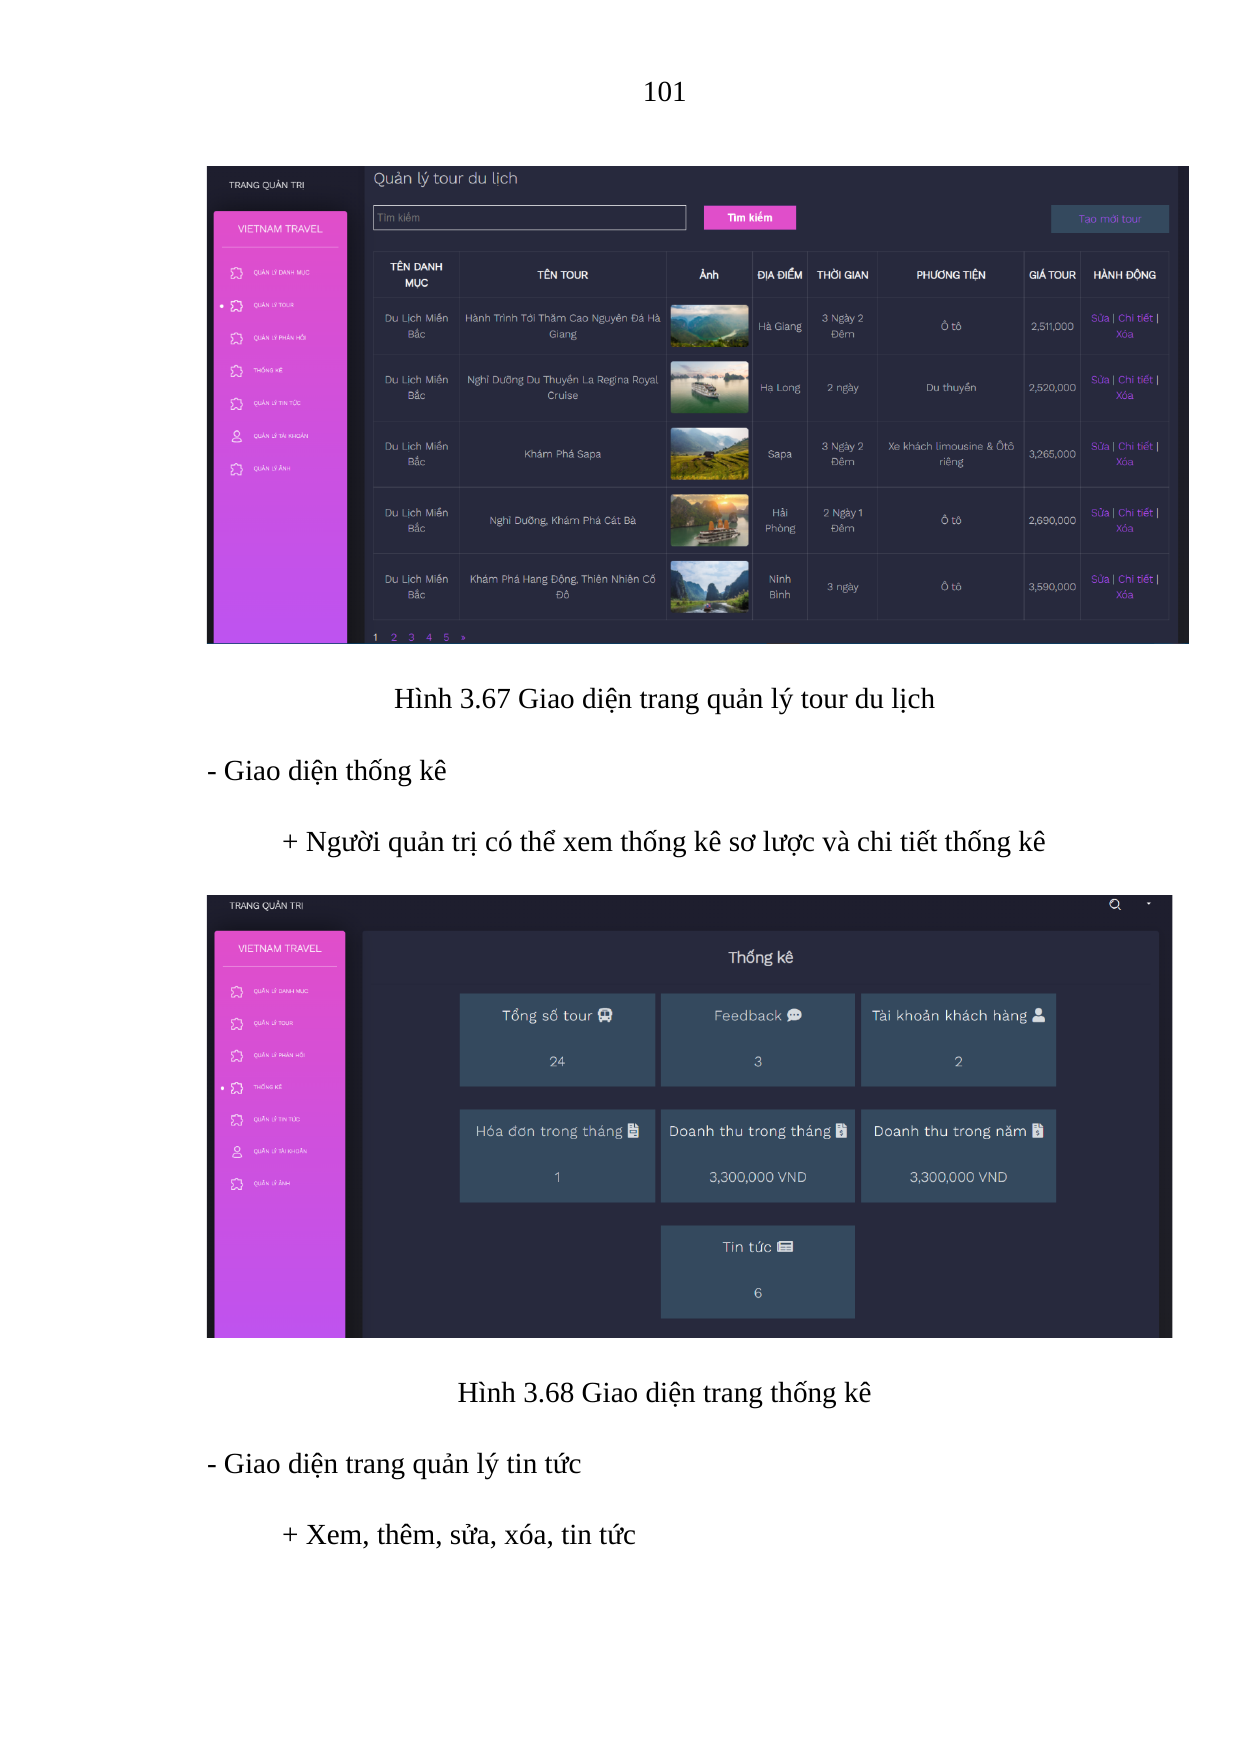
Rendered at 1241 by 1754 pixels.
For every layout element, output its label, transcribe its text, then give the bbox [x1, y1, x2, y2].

text - Giao diện trang quản lý tin tức [207, 1446, 1122, 1480]
picture [206, 895, 1173, 1338]
text - Giao diện thống kê [207, 753, 1122, 786]
picture [206, 166, 1189, 644]
text + Xem, thêm, sửa, xóa, tin tức [207, 1517, 1122, 1551]
text + Người quản trị có thể xem thống kê sơ lược và chi tiết thống kê [207, 824, 1122, 857]
